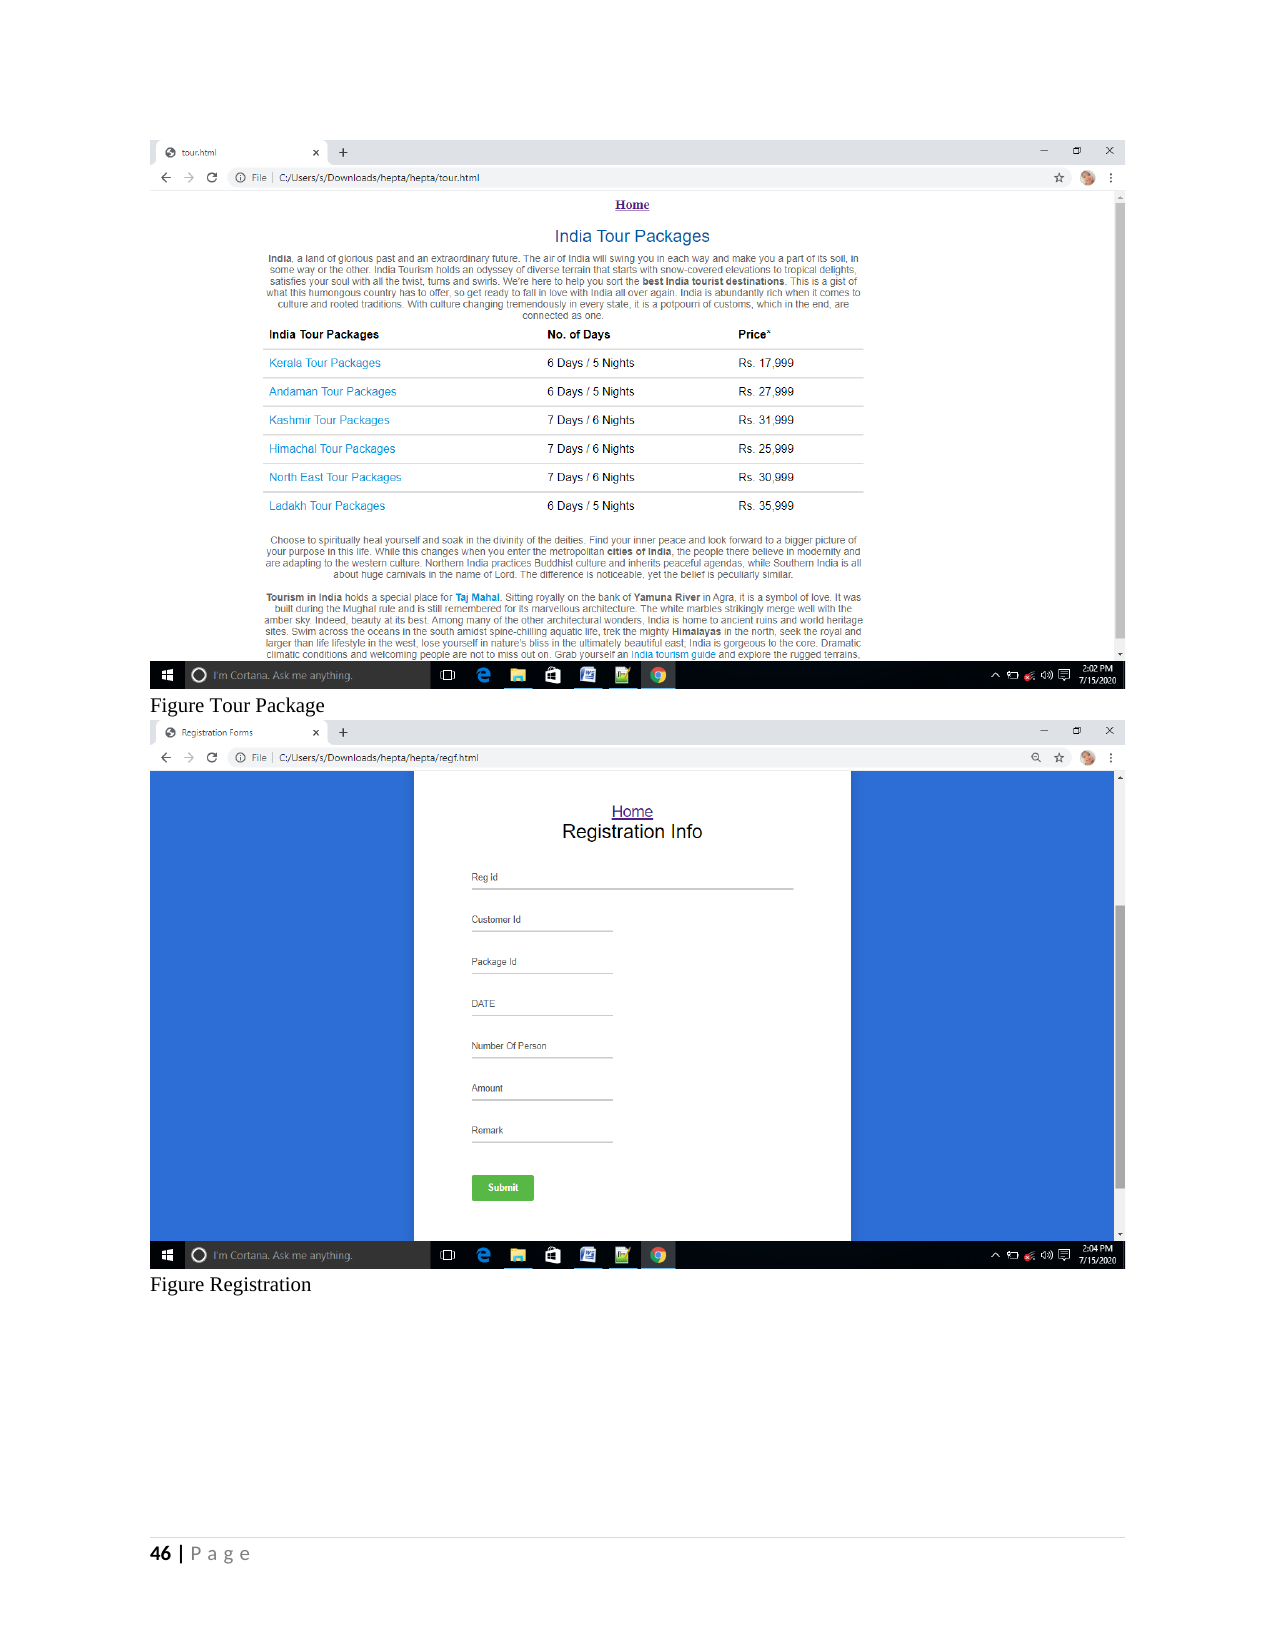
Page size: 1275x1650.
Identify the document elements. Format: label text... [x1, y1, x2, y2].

text Figure Registration [150, 1272, 1125, 1296]
text Figure Tour Package [150, 692, 1125, 717]
picture [150, 720, 1125, 1269]
picture [150, 140, 1125, 689]
